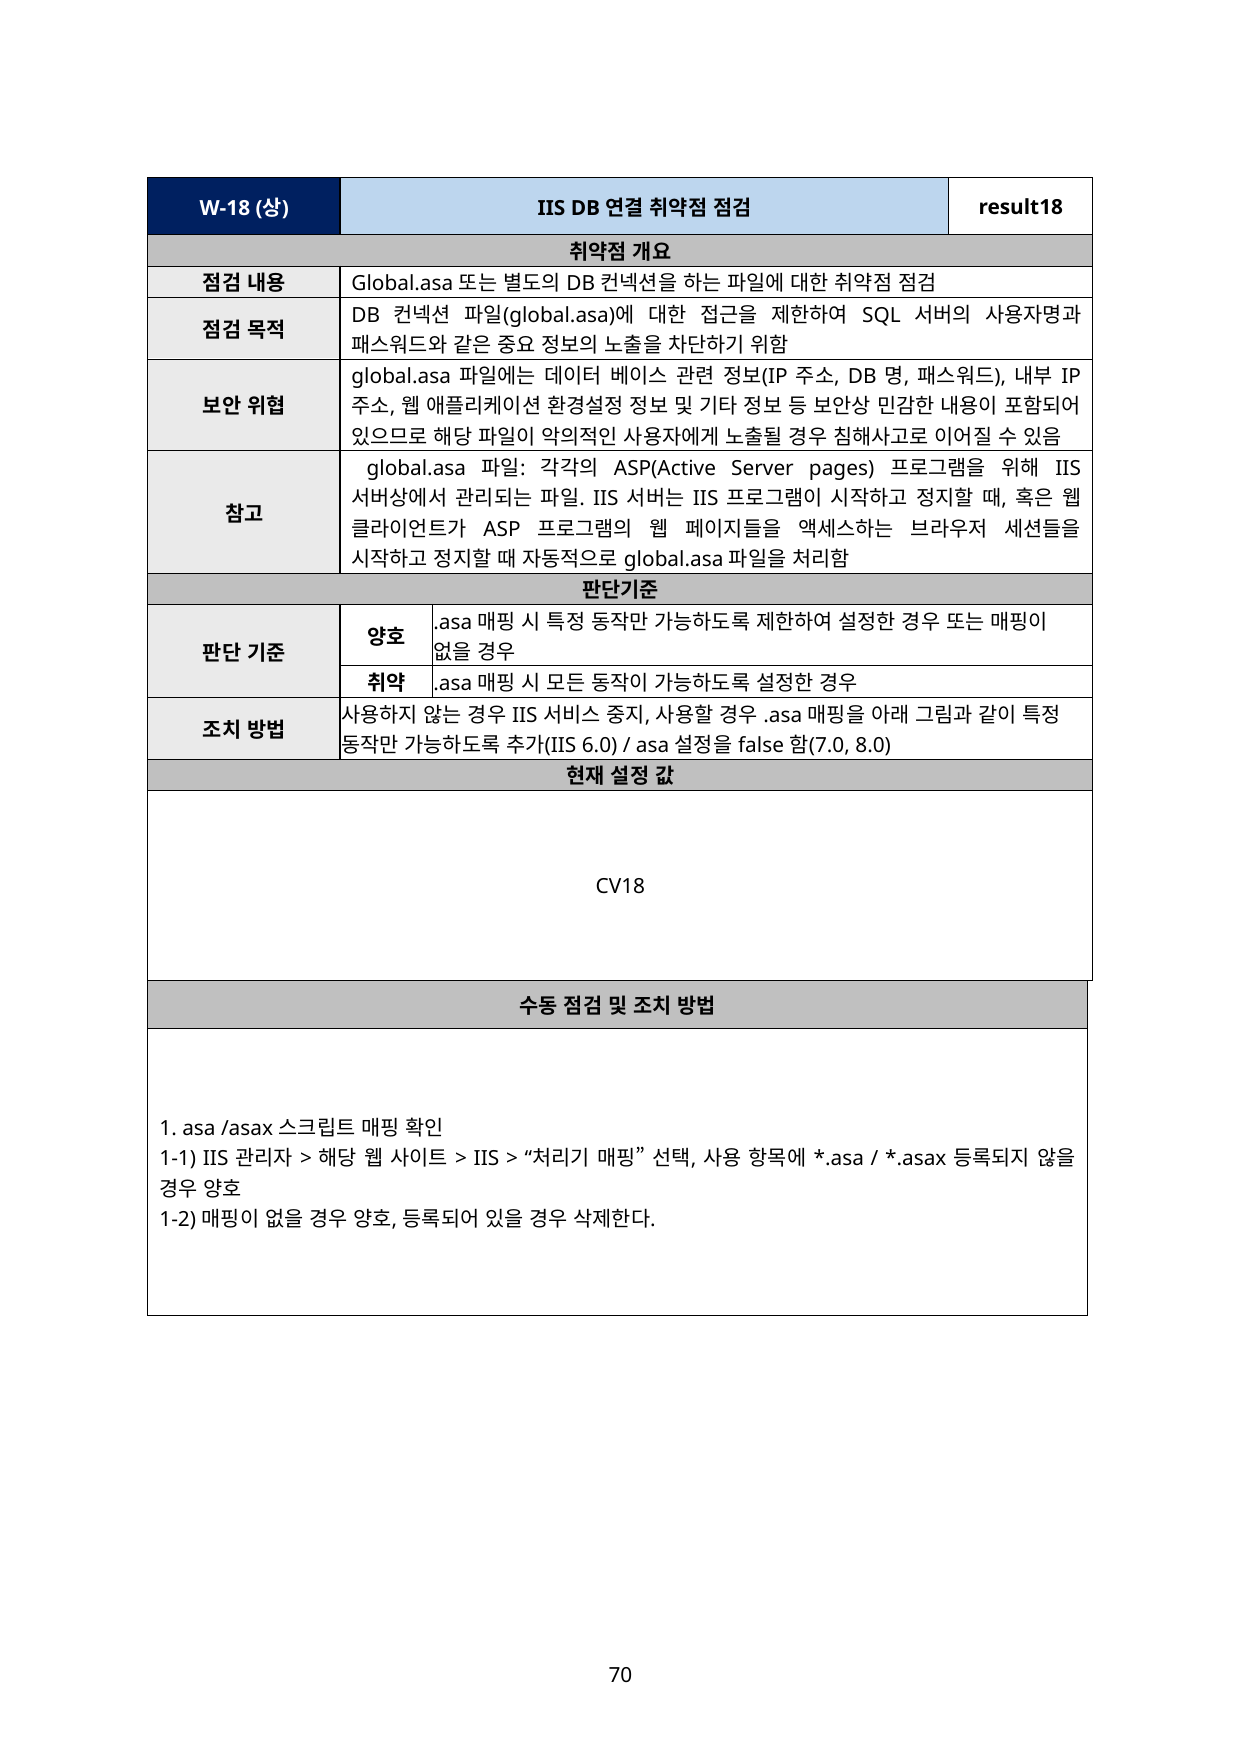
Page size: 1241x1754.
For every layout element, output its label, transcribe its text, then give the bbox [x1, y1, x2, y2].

table_header W-18 (상) [148, 178, 339, 234]
table_cell 취약점 개요 [148, 235, 1092, 266]
table_cell Global.asa 또는 별도의 DB 컨넥션을 하는 파일에 대한 취약점 점검 [341, 267, 1092, 297]
table_cell 점검 목적 [148, 298, 339, 358]
table_cell 사용하지 않는 경우 IIS 서비스 중지, 사용할 경우 .asa 매핑을 아래 그림과 같이 특정 동작만 가능하도록 추가(IIS 6.0) / asa 설정을 false 함(7.0, 8.0) [341, 698, 1092, 759]
table_cell 양호 [341, 605, 432, 665]
table_header IIS DB 연결 취약점 점검 [341, 178, 948, 234]
table_cell 현재 설정 값 [148, 760, 1092, 790]
table_cell 보안 위협 [148, 360, 339, 450]
table_cell CV18 [148, 791, 1092, 980]
table_cell DB 컨넥션 파일(global.asa)에 대한 접근을 제한하여 SQL 서버의 사용자명과 패스워드와 같은 중요 정보의 노출을 차단하기 위함 [341, 298, 1092, 358]
table_cell global.asa 파일에는 데이터 베이스 관련 정보(IP 주소, DB 명, 패스워드), 내부 IP 주소, 웹 애플리케이션 환경설정 정보 및 기타 정보 등 보안상 민감한 내용이 포함되어 있으므로 해당 파일이 악의적인 사용자에게 노출될 경우 침해사고로 이어질 수 있음 [341, 360, 1092, 450]
table_cell 점검 내용 [148, 267, 339, 297]
table_cell 판단기준 [148, 574, 1092, 604]
table_cell 참고 [148, 451, 339, 573]
table_cell .asa 매핑 시 특정 동작만 가능하도록 제한하여 설정한 경우 또는 매핑이 없을 경우 [433, 605, 1092, 665]
table_cell 조치 방법 [148, 698, 339, 759]
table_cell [148, 1029, 1087, 1314]
table_cell 취약 [341, 666, 432, 697]
table_cell .asa 매핑 시 모든 동작이 가능하도록 설정한 경우 [433, 666, 1092, 697]
table_cell 수동 점검 및 조치 방법 [148, 981, 1087, 1028]
table_header result18 [949, 178, 1092, 234]
table_cell global.asa 파일: 각각의 ASP(Active Server pages) 프로그램을 위해 IIS 서버상에서 관리되는 파일. IIS 서버는 IIS 프로그램이 시작하고 정지할 때, 혹은 웹 클라이언트가 ASP 프로그램의 웹 페이지들을 액세스하는 브라우저 세션들을 시작하고 정지할 때 자동적으로 global.asa 파일을 처리함 [341, 451, 1092, 573]
table_cell 판단 기준 [148, 605, 339, 697]
